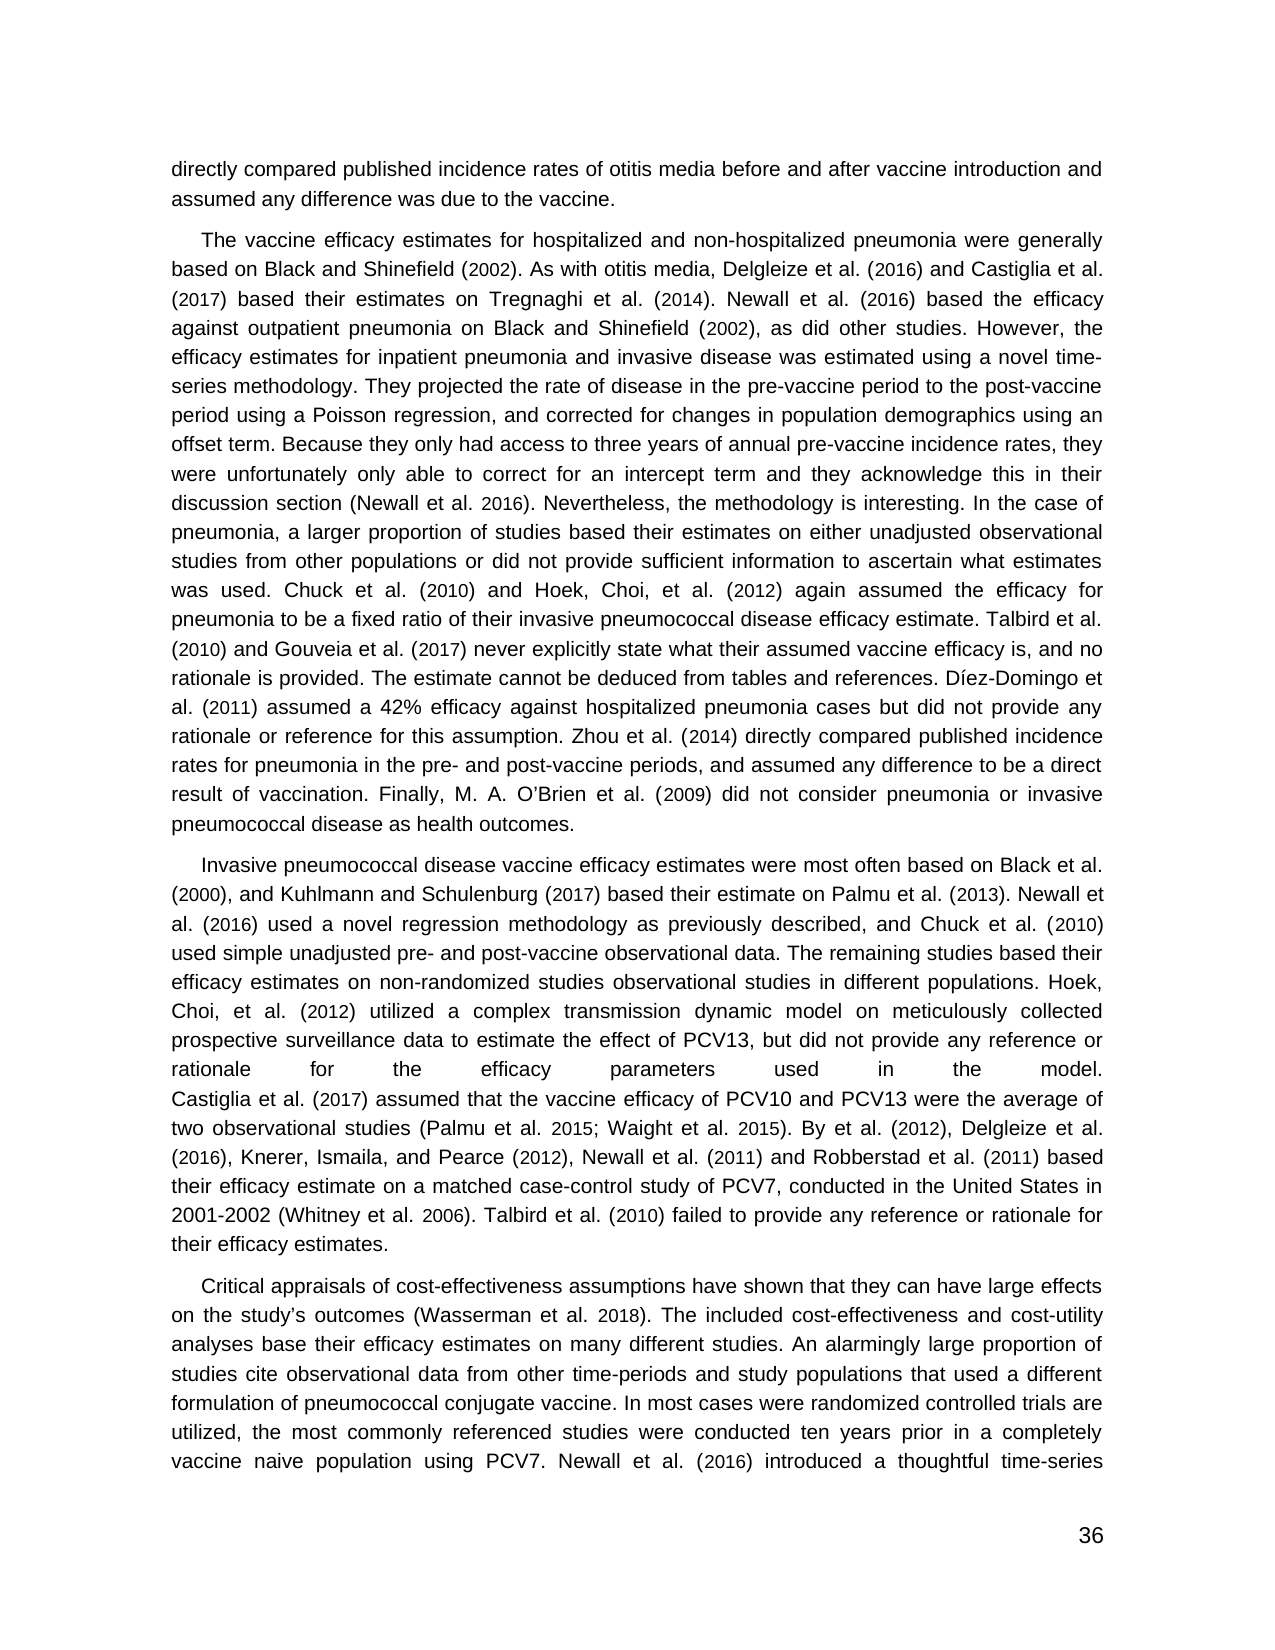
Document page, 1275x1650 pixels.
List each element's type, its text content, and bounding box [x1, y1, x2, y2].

text Invasive pneumococcal disease vaccine efficacy estimates were most often based on Black et al. (2000), and Kuhlmann and Schulenburg (2017) based their estimate on Palmu et al. (2013). Newall et al. (2016) used a novel regression methodology as previously described, and Chuck et al. (2010) used simple unadjusted pre- and post-vaccine observational data. The remaining studies based their efficacy estimates on non-randomized studies observational studies in different populations. Hoek, Choi, et al. (2012) utilized a complex transmission dynamic model on meticulously collected prospective surveillance data to estimate the effect of PCV13, but did not provide any reference or rationale for the efficacy parameters used in the model. Castiglia et al. (2017) assumed that the vaccine efficacy of PCV10 and PCV13 were the average of two observational studies (Palmu et al. 2015; Waight et al. 2015). By et al. (2012), Delgleize et al. (2016), Knerer, Ismaila, and Pearce (2012), Newall et al. (2011) and Robberstad et al. (2011) based their efficacy estimate on a matched case-control study of PCV7, conducted in the United States in 2001-2002 (Whitney et al. 2006). Talbird et al. (2010) failed to provide any reference or rationale for their efficacy estimates. [171, 849, 1104, 1258]
text The vaccine efficacy estimates for hospitalized and non-hospitalized pneumonia were generally based on Black and Shinefield (2002). As with otitis media, Delgleize et al. (2016) and Castiglia et al. (2017) based their estimates on Tregnaghi et al. (2014). Newall et al. (2016) based the efficacy against outpatient pneumonia on Black and Shinefield (2002), as did other studies. However, the efficacy estimates for inpatient pneumonia and invasive disease was estimated using a novel time-series methodology. They projected the rate of disease in the pre-vaccine period to the post-vaccine period using a Poisson regression, and corrected for changes in population demographics using an offset term. Because they only had access to three years of annual pre-vaccine incidence rates, they were unfortunately only able to correct for an intercept term and they acknowledge this in their discussion section (Newall et al. 2016). Nevertheless, the methodology is interesting. In the case of pneumonia, a larger proportion of studies based their estimates on either unadjusted observational studies from other populations or did not provide sufficient information to ascertain what estimates was used. Chuck et al. (2010) and Hoek, Choi, et al. (2012) again assumed the efficacy for pneumonia to be a fixed ratio of their invasive pneumococcal disease efficacy estimate. Talbird et al. (2010) and Gouveia et al. (2017) never explicitly state what their assumed vaccine efficacy is, and no rationale is provided. The estimate cannot be deduced from tables and references. Díez-Domingo et al. (2011) assumed a 42% efficacy against hospitalized pneumonia cases but did not provide any rationale or reference for this assumption. Zhou et al. (2014) directly compared published incidence rates for pneumonia in the pre- and post-vaccine periods, and assumed any difference to be a direct result of vaccination. Finally, M. A. O’Brien et al. (2009) did not consider pneumonia or invasive pneumococcal disease as health outcomes. [171, 224, 1104, 837]
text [171, 1270, 1104, 1474]
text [171, 153, 1104, 212]
